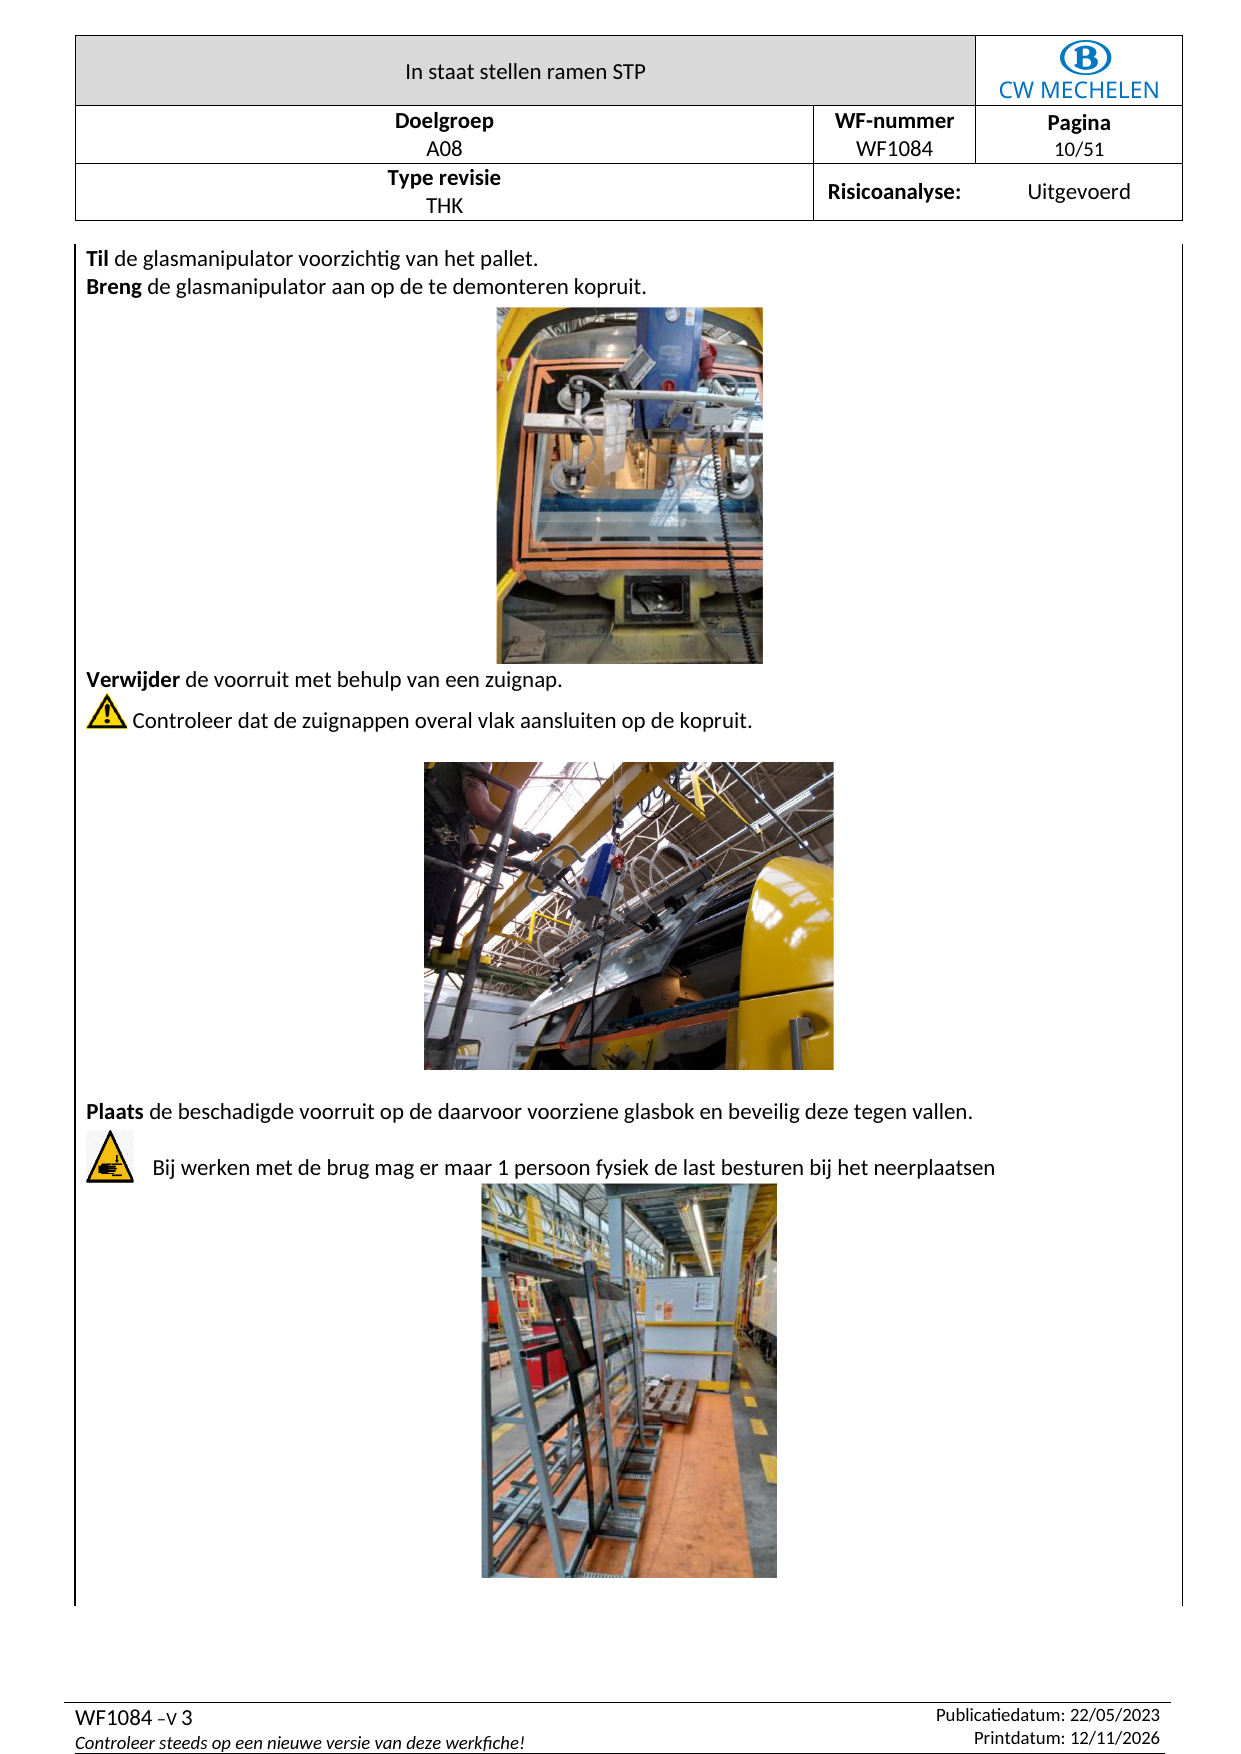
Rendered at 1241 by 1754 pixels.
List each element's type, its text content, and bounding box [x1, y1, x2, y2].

table_cell Verwijder de voorruit met behulp van een zuignap. [76, 665, 1182, 693]
table_cell Controleer dat de zuignappen overal vlak aansluiten op de kopruit. [76, 693, 1182, 762]
picture [497, 308, 763, 664]
picture [86, 1130, 134, 1183]
picture [482, 1184, 777, 1578]
table_cell Plaats de beschadigde voorruit op de daarvoor voorziene glasbok en beveilig deze tegen vallen. [76, 1098, 1182, 1126]
table_cell [76, 763, 1182, 1097]
table_cell Til de glasmanipulator voorzichtig van het pallet. [76, 244, 1182, 272]
picture [424, 762, 834, 1070]
table_cell Breng de glasmanipulator aan op de te demonteren kopruit. [76, 272, 1182, 308]
table_cell Bij werken met de brug mag er maar 1 persoon fysiek de last besturen bij het neerplaatsen [76, 1126, 1182, 1183]
table_cell [76, 1183, 1182, 1606]
picture [1060, 40, 1112, 75]
table_cell [76, 308, 1182, 665]
picture [86, 693, 128, 729]
